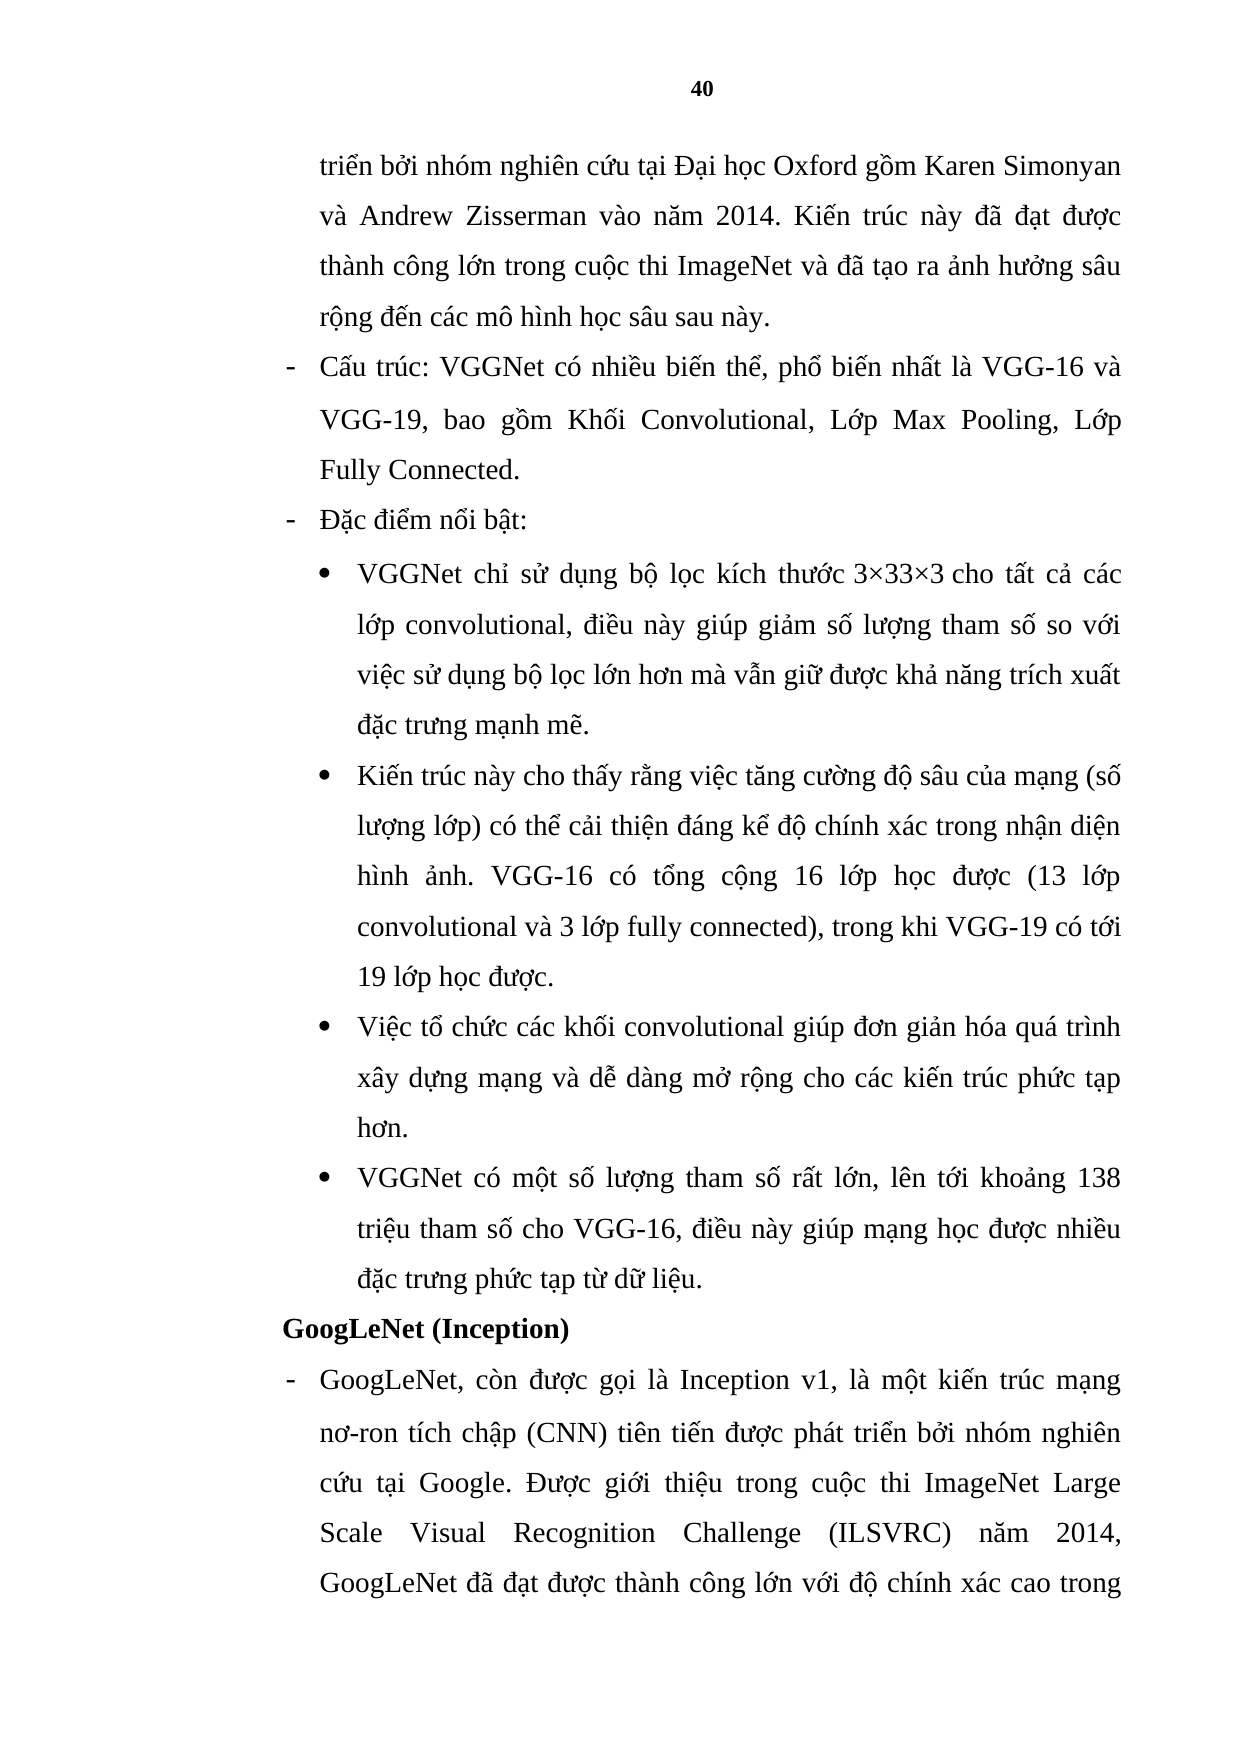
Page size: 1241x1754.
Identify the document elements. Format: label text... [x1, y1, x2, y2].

list Cấu trúc: VGGNet có nhiều biến thể, phổ biến nhất là VGG-16 và VGG-19, bao gồm Khối Convolutional, Lớp Max Pooling, Lớp Fully Connected. [282, 349, 1122, 486]
list Việc tổ chức các khối convolutional giúp đơn giản hóa quá trình xây dựng mạng và dễ dàng mở rộng cho các kiến trúc phức tạp hơn. [319, 1009, 1122, 1144]
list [282, 148, 1122, 332]
text GoogLeNet (Inception) [282, 1312, 1122, 1345]
list VGGNet chỉ sử dụng bộ lọc kích thước 3×33×3 cho tất cả các lớp convolutional, điều này giúp giảm số lượng tham số so với việc sử dụng bộ lọc lớn hơn mà vẫn giữ được khả năng trích xuất đặc trưng mạnh mẽ. [319, 556, 1122, 741]
list VGGNet có một số lượng tham số rất lớn, lên tới khoảng 138 triệu tham số cho VGG-16, điều này giúp mạng học được nhiều đặc trưng phức tạp từ dữ liệu. [319, 1161, 1122, 1295]
list Đặc điểm nổi bật: [282, 502, 1122, 538]
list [282, 1362, 1122, 1599]
list Kiến trúc này cho thấy rằng việc tăng cường độ sâu của mạng (số lượng lớp) có thể cải thiện đáng kể độ chính xác trong nhận diện hình ảnh. VGG-16 có tổng cộng 16 lớp học được (13 lớp convolutional và 3 lớp fully connected), trong khi VGG-19 có tới 19 lớp học được. [319, 758, 1122, 993]
